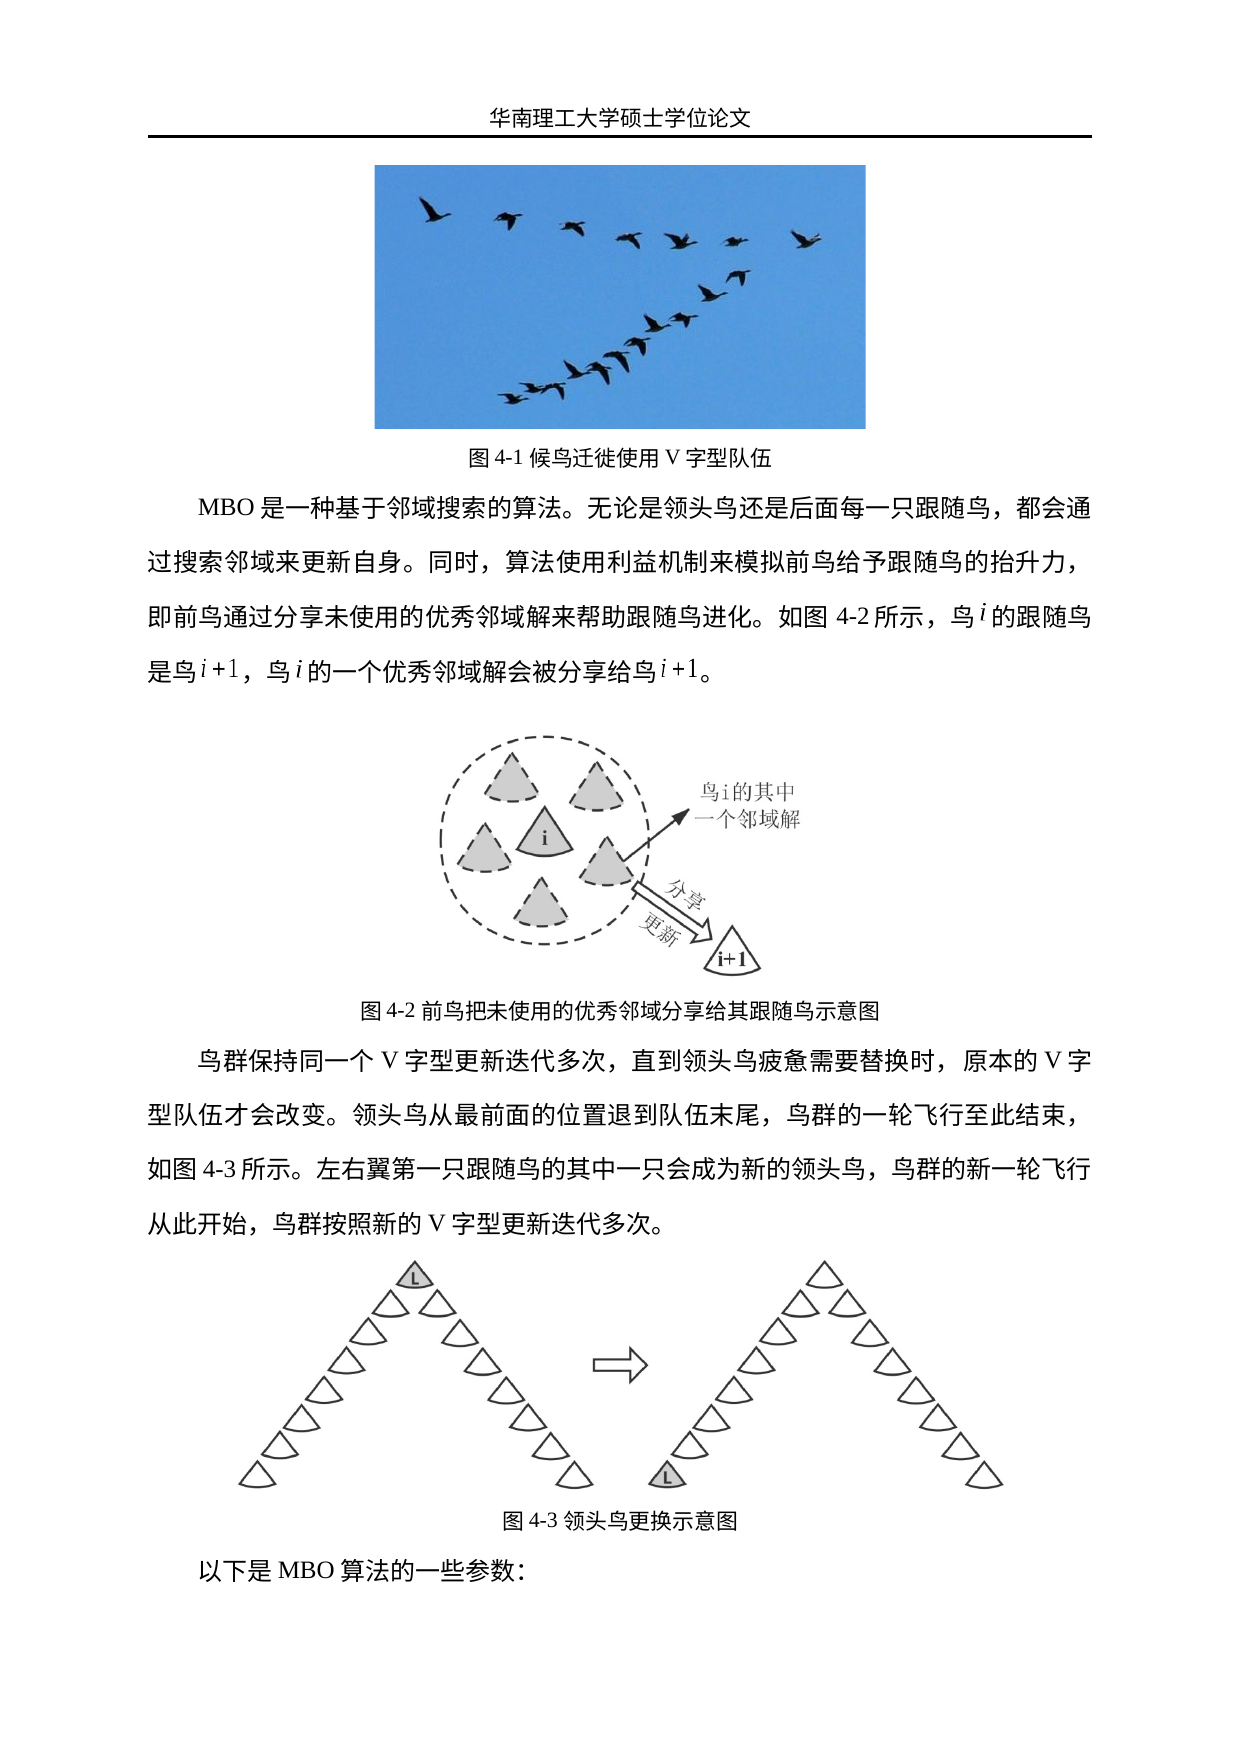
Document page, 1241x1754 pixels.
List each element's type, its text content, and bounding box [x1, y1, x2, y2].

text 鸟群保持同一个V字型更新迭代多次，直到领头鸟疲惫需要替换时，原本的V字型队伍才会改变。领头鸟从最前面的位置退到队伍末尾，鸟群的一轮飞行至此结束，如图4-3所示。左右翼第一只跟随鸟的其中一只会成为新的领头鸟，鸟群的新一轮飞行从此开始，鸟群按照新的V字型更新迭代多次。 [148, 1041, 1092, 1241]
text 图4-3 领头鸟更换示意图 [148, 1504, 1092, 1536]
text 图4-1 候鸟迁徙使用V字型队伍 [148, 441, 1092, 473]
text 以下是MBO算法的一些参数： [148, 1552, 1092, 1588]
picture [437, 708, 803, 982]
text 图4-2 前鸟把未使用的优秀邻域分享给其跟随鸟示意图 [148, 994, 1092, 1025]
picture [374, 165, 866, 429]
text MBO是一种基于邻域搜索的算法。无论是领头鸟还是后面每一只跟随鸟，都会通过搜索邻域来更新自身。同时，算法使用利益机制来模拟前鸟给予跟随鸟的抬升力，即前鸟通过分享未使用的优秀邻域解来帮助跟随鸟进化。如图4-2所示，鸟的跟随鸟是鸟，鸟的一个优秀邻域解会被分享给鸟。 [148, 488, 1092, 691]
picture [236, 1258, 1005, 1492]
